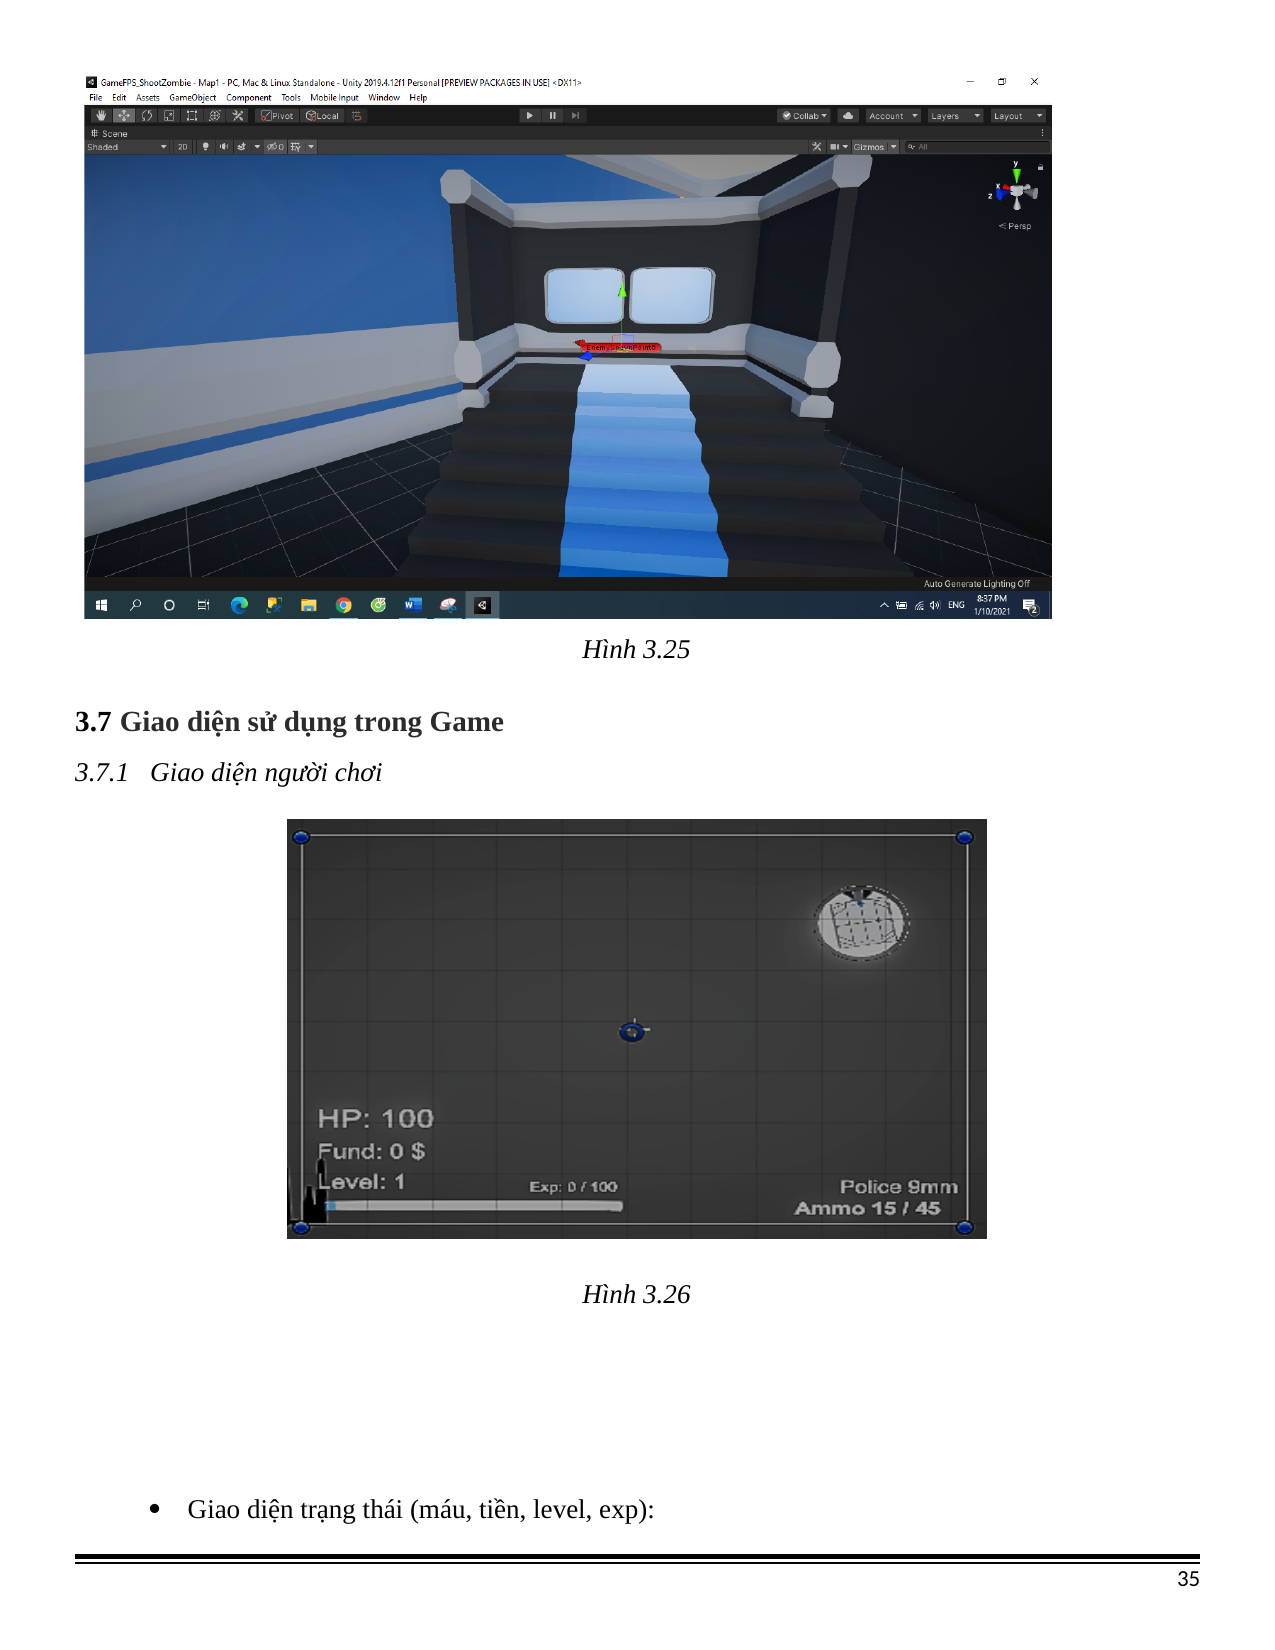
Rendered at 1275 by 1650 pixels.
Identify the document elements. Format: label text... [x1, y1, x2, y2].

picture [287, 819, 987, 1239]
subtitle Giao diện sử dụng trong Game [75, 704, 1200, 738]
text Hình 3.25 [75, 633, 1200, 664]
picture [84, 75, 1052, 619]
list Giao diện người chơi [75, 757, 1200, 788]
list Giao diện trạng thái (máu, tiền, level, exp): [150, 1493, 1200, 1524]
text Hình 3.26 [75, 1278, 1200, 1309]
